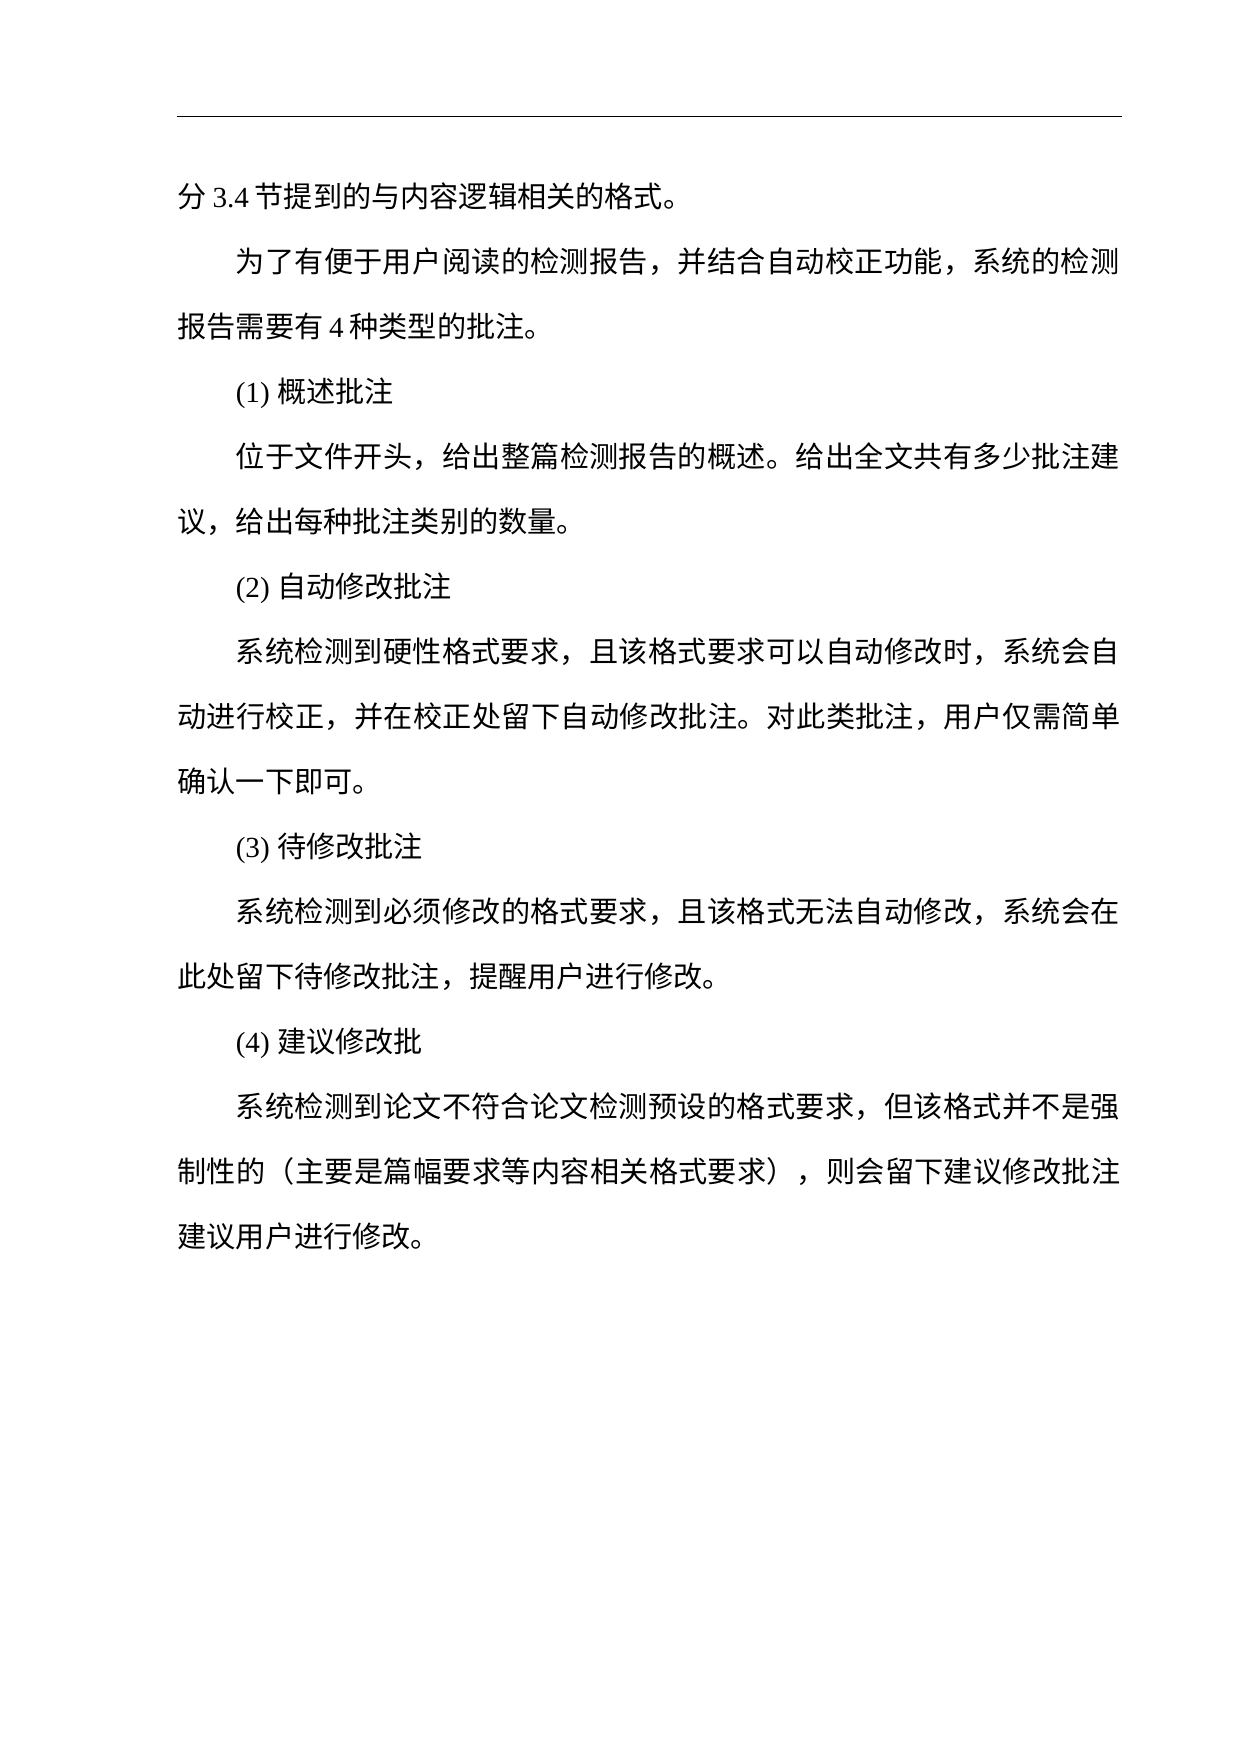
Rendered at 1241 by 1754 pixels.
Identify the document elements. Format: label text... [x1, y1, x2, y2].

list 待修改批注 [177, 812, 1122, 877]
text 系统检测到必须修改的格式要求，且该格式无法自动修改，系统会在此处留下待修改批注，提醒用户进行修改。 [177, 877, 1122, 1007]
text 自动校正是指系统能自动修改格式的地方系统自动修改，用户仅需确认检验即可。自动校正的内容需要包括3.3节中的内容无关格式要求和部分3.4节提到的与内容逻辑相关的格式。 [177, 162, 1122, 227]
list 自动修改批注 [177, 552, 1122, 617]
text 位于文件开头，给出整篇检测报告的概述。给出全文共有多少批注建议，给出每种批注类别的数量。 [177, 422, 1122, 552]
list 建议修改批 [177, 1007, 1122, 1072]
text 系统检测到论文不符合论文检测预设的格式要求，但该格式并不是强制性的（主要是篇幅要求等内容相关格式要求），则会留下建议修改批注，建议用户进行修改。 [177, 1072, 1122, 1267]
text 系统检测到硬性格式要求，且该格式要求可以自动修改时，系统会自动进行校正，并在校正处留下自动修改批注。对此类批注，用户仅需简单确认一下即可。 [177, 617, 1122, 812]
list 概述批注 [177, 357, 1122, 422]
text 为了有便于用户阅读的检测报告，并结合自动校正功能，系统的检测报告需要有4种类型的批注。 [177, 227, 1122, 357]
